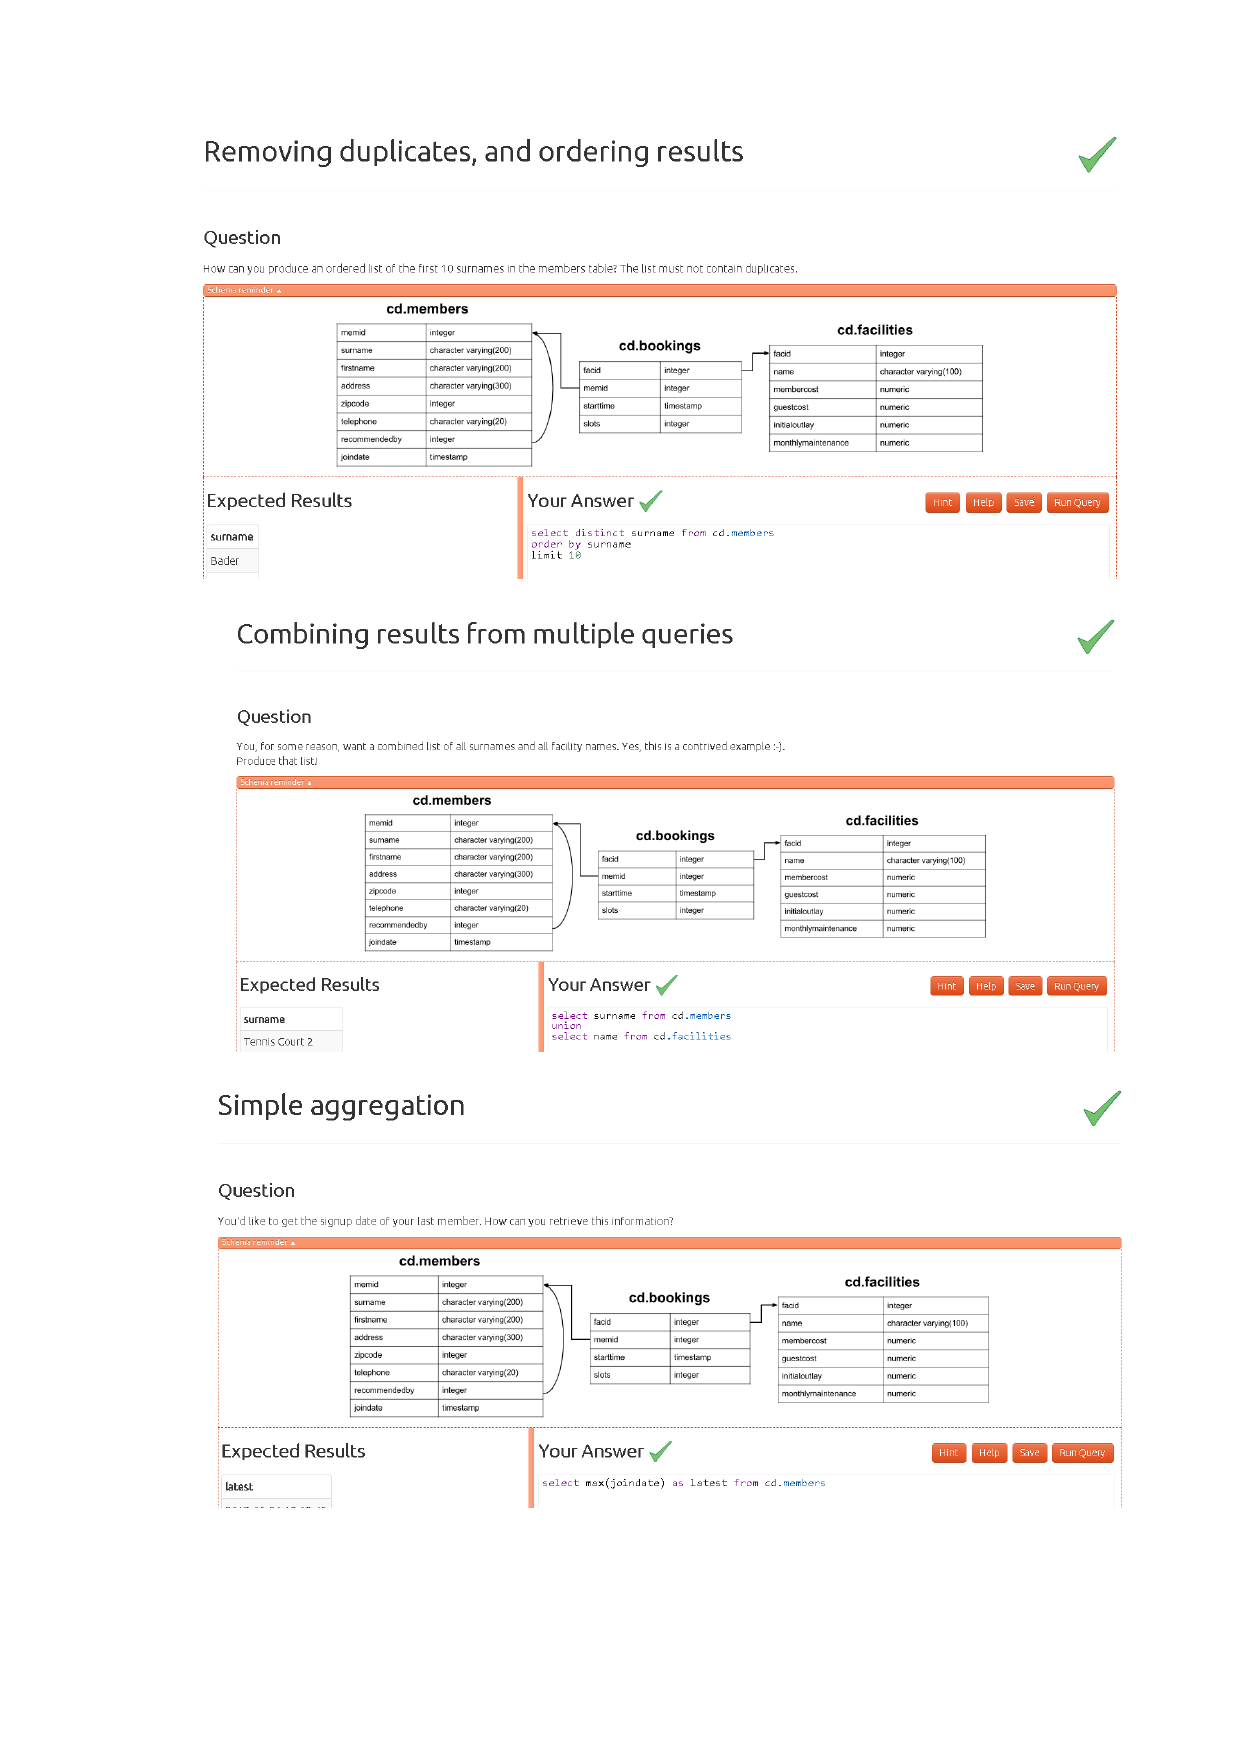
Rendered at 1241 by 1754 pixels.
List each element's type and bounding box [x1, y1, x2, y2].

picture [177, 118, 1152, 579]
picture [177, 597, 1152, 1052]
picture [177, 1070, 1152, 1508]
